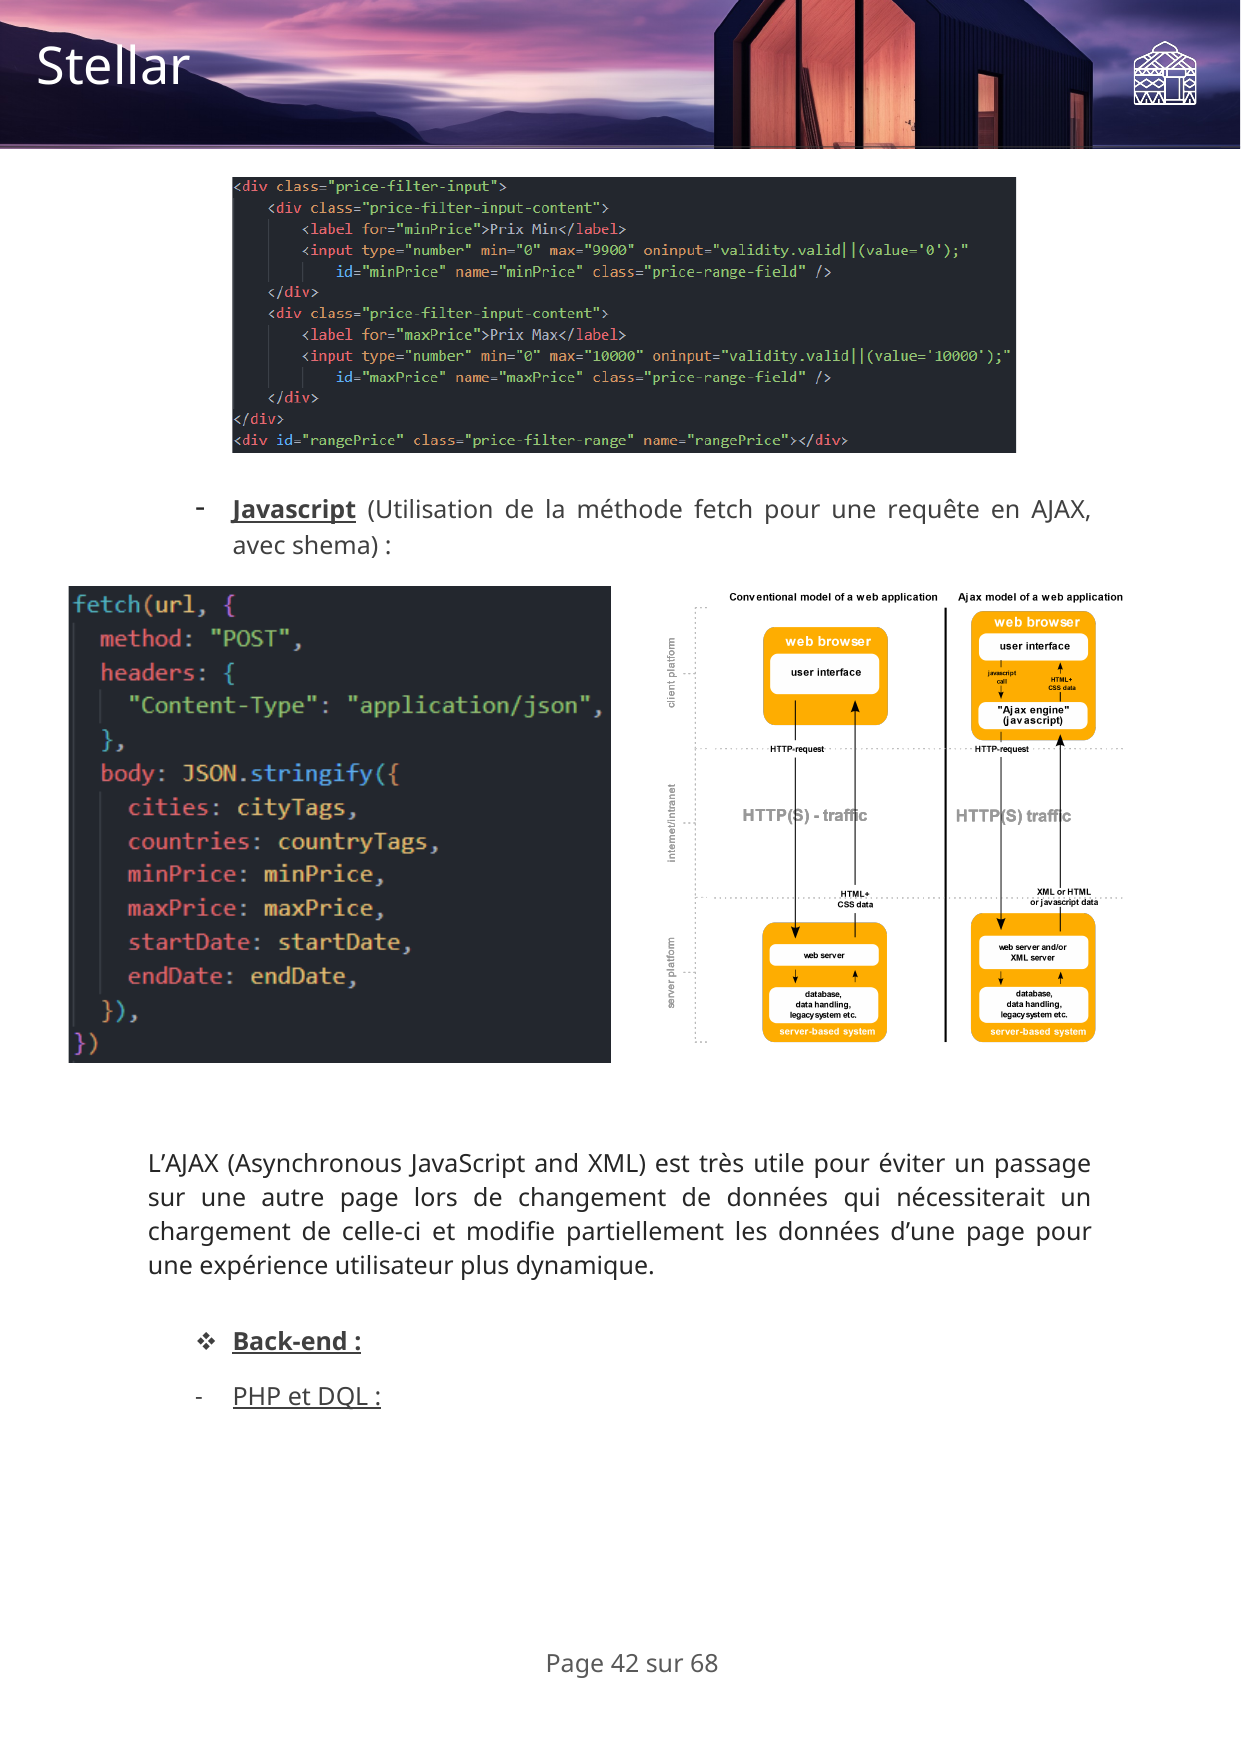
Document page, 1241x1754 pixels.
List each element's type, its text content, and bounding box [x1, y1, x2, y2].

picture [0, 0, 1241, 146]
picture [653, 585, 1141, 1064]
text L’AJAX (Asynchronous JavaScript and XML) est très utile pour éviter un passage sur une autre page lors de changement de données qui nécessiterait un chargement de celle-ci et modifie partiellement les données d’une page pour une expérience utilisateur plus dynamique. [148, 1145, 1092, 1282]
list PHP et DQL : [195, 1378, 1092, 1412]
subtitle Back-end : [195, 1323, 1092, 1357]
picture [232, 177, 1017, 453]
picture [67, 586, 611, 1061]
list Javascript (Utilisation de la méthode fetch pour une requête en AJAX, avec shema) : [195, 487, 1092, 561]
